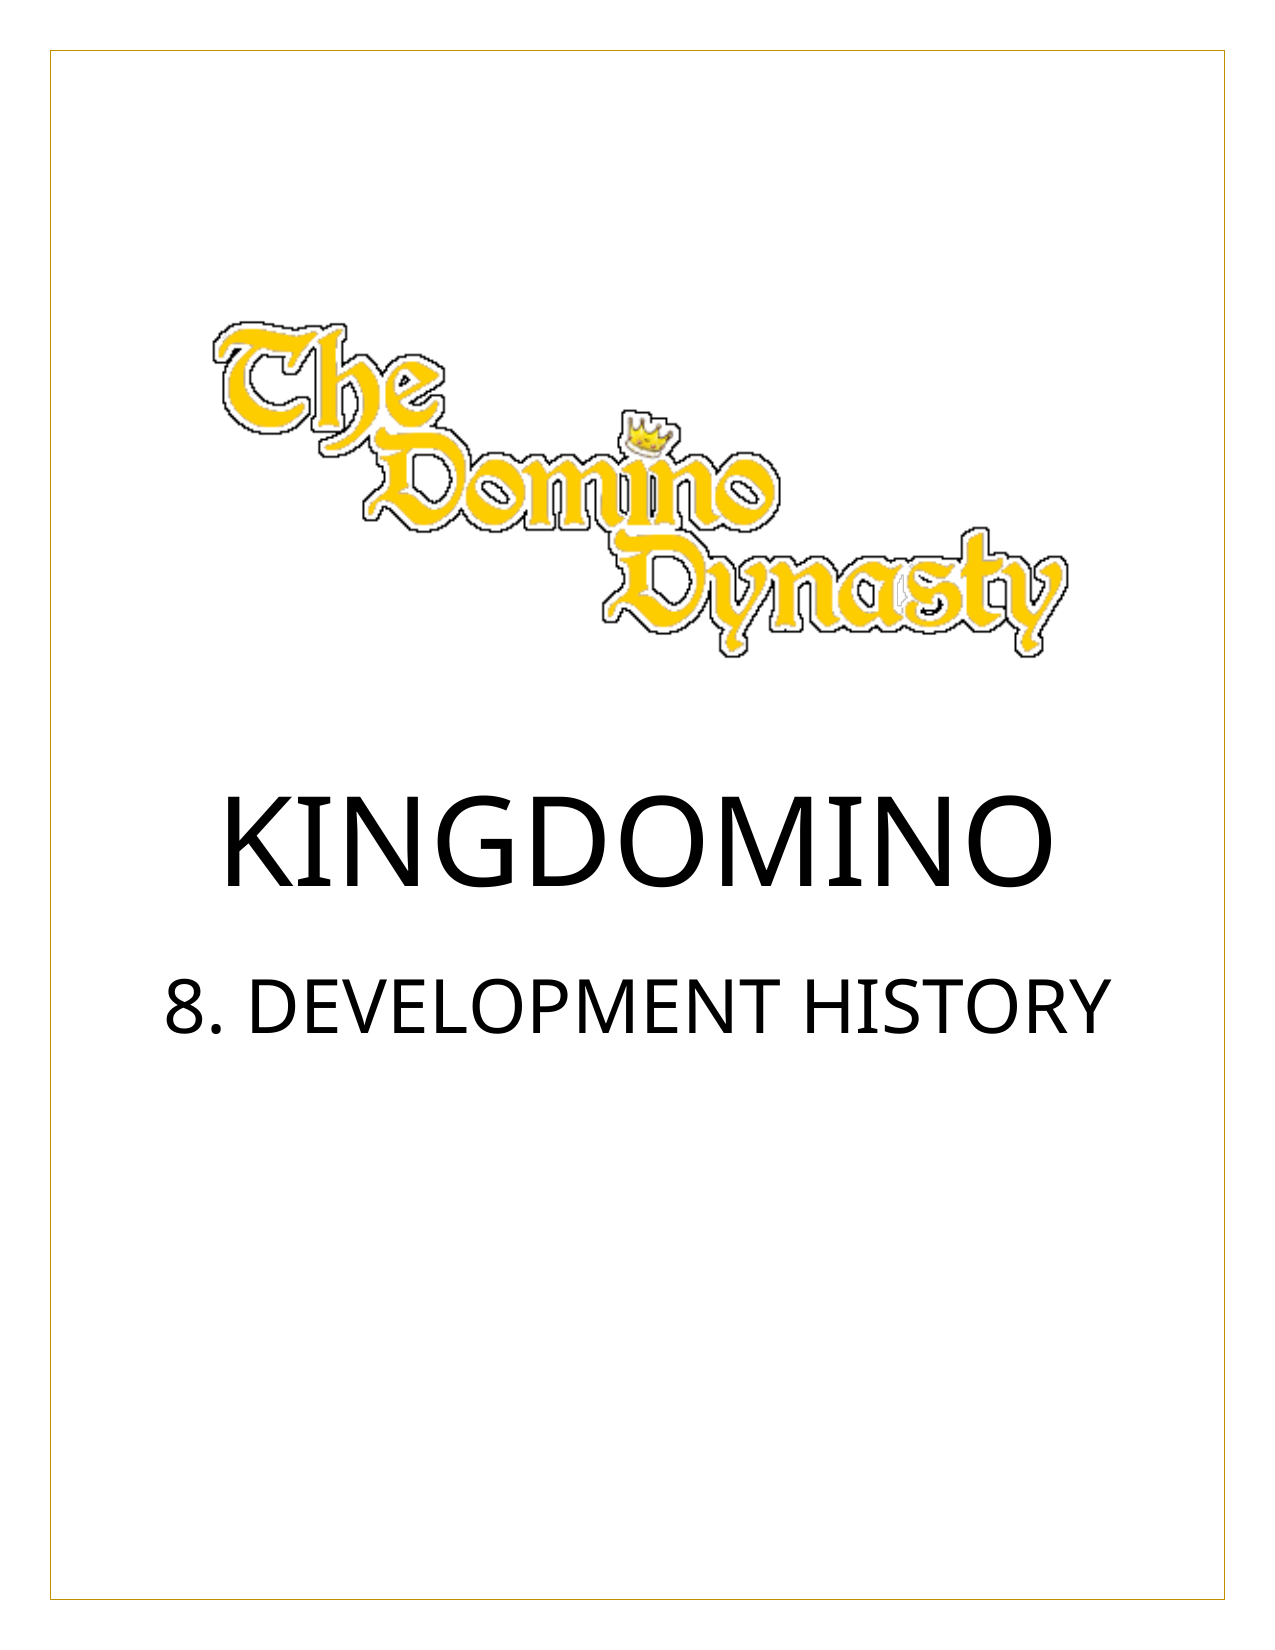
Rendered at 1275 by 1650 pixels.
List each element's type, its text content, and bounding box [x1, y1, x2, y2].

picture [150, 243, 1132, 735]
subtitle 8. DEVELOPMENT HISTORY [150, 954, 1125, 1056]
text KINGDOMINO [150, 753, 1125, 923]
